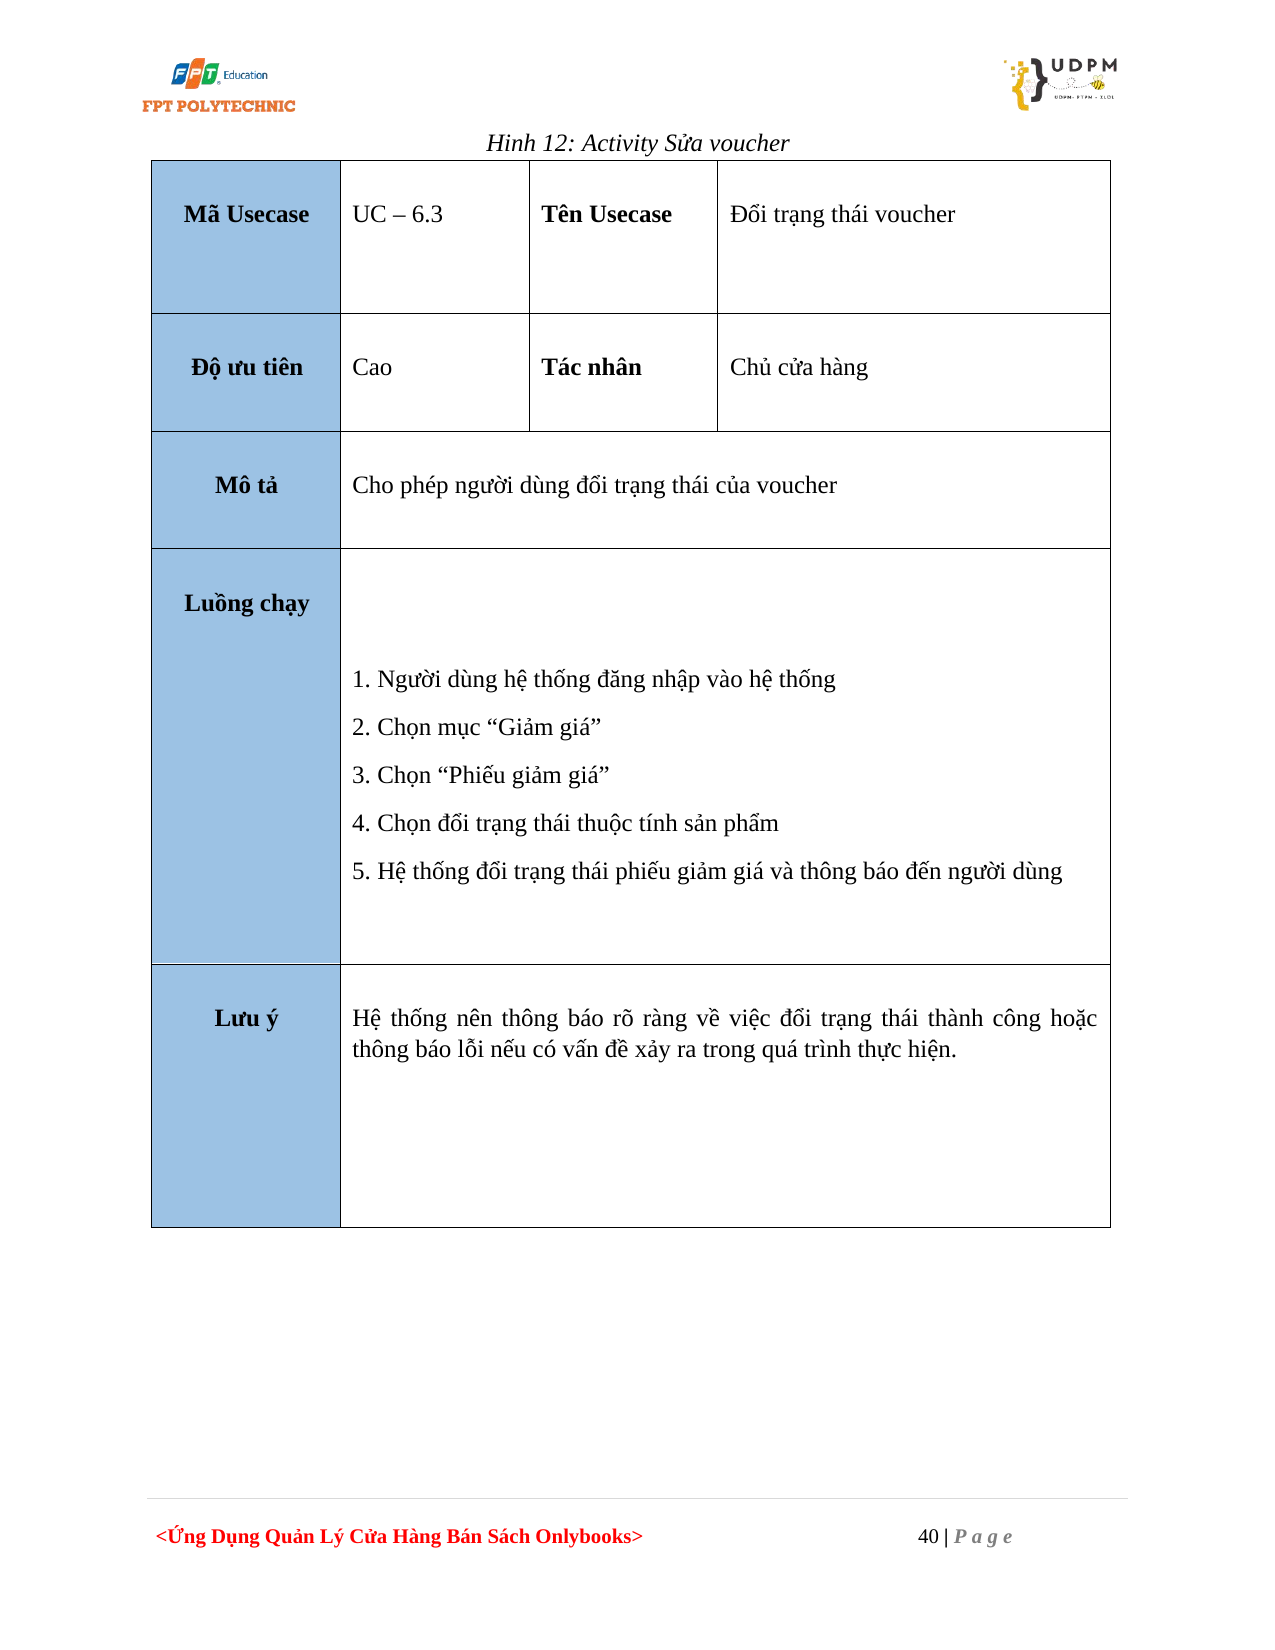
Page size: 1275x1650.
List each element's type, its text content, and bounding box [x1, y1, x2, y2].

table_cell Luồng chạy [152, 549, 340, 963]
table_cell Lưu ý [152, 965, 340, 1227]
table_cell Chủ cửa hàng [718, 314, 1110, 431]
table_cell Hệ thống nên thông báo rõ ràng về việc đổi trạng thái thành công hoặc thông báo lỗi nếu có vấn đề xảy ra trong quá trình thực hiện. [341, 965, 1110, 1227]
table_header Mã Usecase [152, 161, 340, 313]
table_header Tên Usecase [530, 161, 717, 313]
text Hinh 12: Activity Sửa voucher [486, 128, 884, 157]
table_cell Cao [341, 314, 529, 431]
table_cell Độ ưu tiên [152, 314, 340, 431]
table_header UC – 6.3 [341, 161, 529, 313]
table_cell Người dùng hệ thống đăng nhập vào hệ thống Chọn mục “Giảm giá” Chọn “Phiếu giảm giá” Chọn đổi trạng thái thuộc tính sản phẩm Hệ thống đổi trạng thái phiếu giảm giá và thông báo đến người dùng [341, 549, 1110, 963]
table_cell Cho phép người dùng đổi trạng thái của voucher [341, 432, 1110, 548]
table_header Đổi trạng thái voucher [718, 161, 1110, 313]
table_cell Mô tả [152, 432, 340, 548]
picture [1003, 58, 1117, 111]
picture [142, 58, 296, 112]
table_cell Tác nhân [530, 314, 717, 431]
